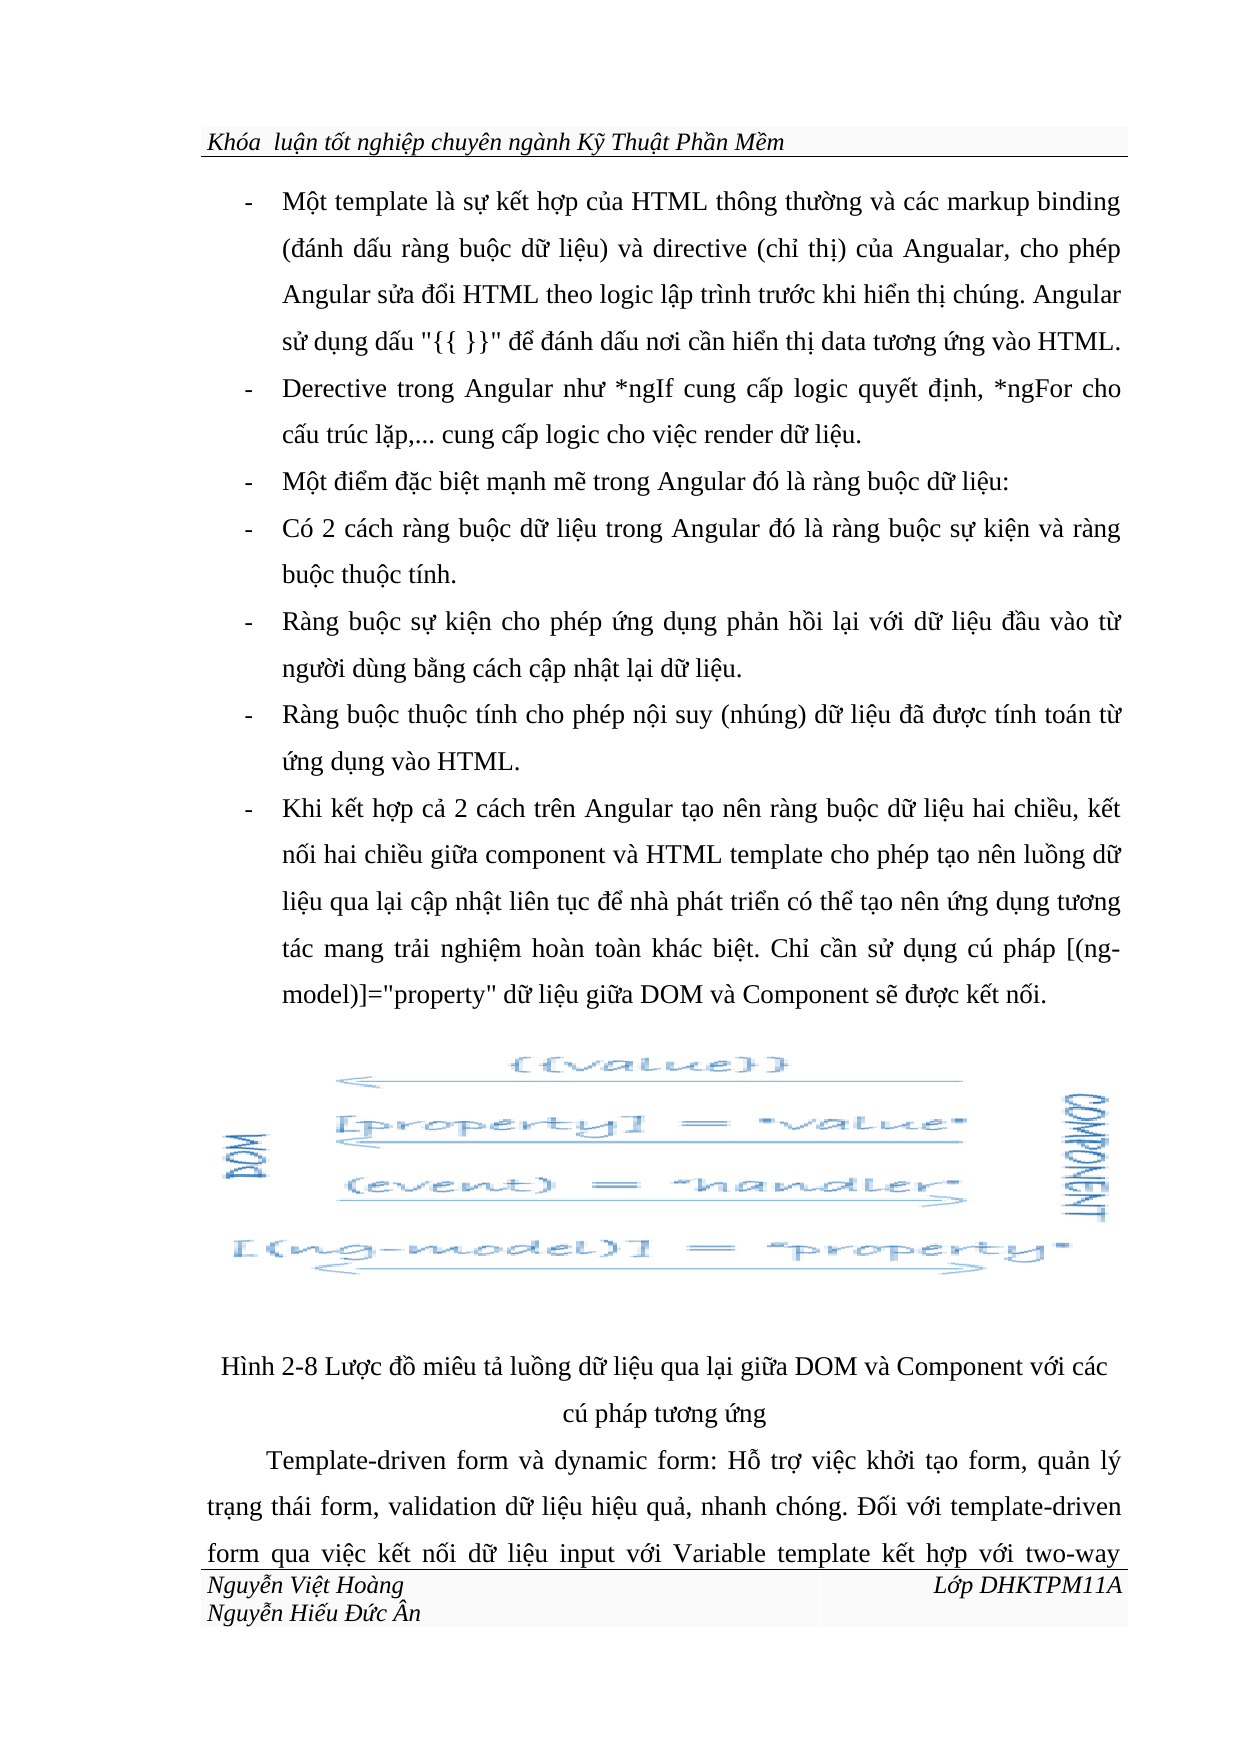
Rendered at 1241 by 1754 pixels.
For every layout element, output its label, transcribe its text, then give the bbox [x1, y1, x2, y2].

list Ràng buộc thuộc tính cho phép nội suy (nhúng) dữ liệu đã được tính toán từ ứng dụng vào HTML. [244, 699, 1122, 776]
list Derective trong Angular như *ngIf cung cấp logic quyết định, *ngFor cho cấu trúc lặp,... cung cấp logic cho việc render dữ liệu. [244, 372, 1122, 450]
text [207, 1444, 1122, 1568]
list Ràng buộc sự kiện cho phép ứng dụng phản hồi lại với dữ liệu đầu vào từ người dùng bằng cách cập nhật lại dữ liệu. [244, 605, 1122, 683]
list Một template là sự kết hợp của HTML thông thường và các markup binding (đánh dấu ràng buộc dữ liệu) và directive (chỉ thị) của Angualar, cho phép Angular sửa đổi HTML theo logic lập trình trước khi hiển thị chúng. Angular sử dụng dấu "{{ }}" để đánh dấu nơi cần hiển thị data tương ứng vào HTML. [244, 185, 1122, 356]
list Khi kết hợp cả 2 cách trên Angular tạo nên ràng buộc dữ liệu hai chiều, kết nối hai chiều giữa component và HTML template cho phép tạo nên luồng dữ liệu qua lại cập nhật liên tục để nhà phát triển có thể tạo nên ứng dụng tương tác mang trải nghiệm hoàn toàn khác biệt. Chỉ cần sử dụng cú pháp [(ng-model)]="property" dữ liệu giữa DOM và Component sẽ được kết nối. [244, 792, 1122, 1010]
list Một điểm đặc biệt mạnh mẽ trong Angular đó là ràng buộc dữ liệu: [244, 465, 1122, 496]
list Có 2 cách ràng buộc dữ liệu trong Angular đó là ràng buộc sự kiện và ràng buộc thuộc tính. [244, 512, 1122, 590]
picture [218, 1053, 1114, 1278]
